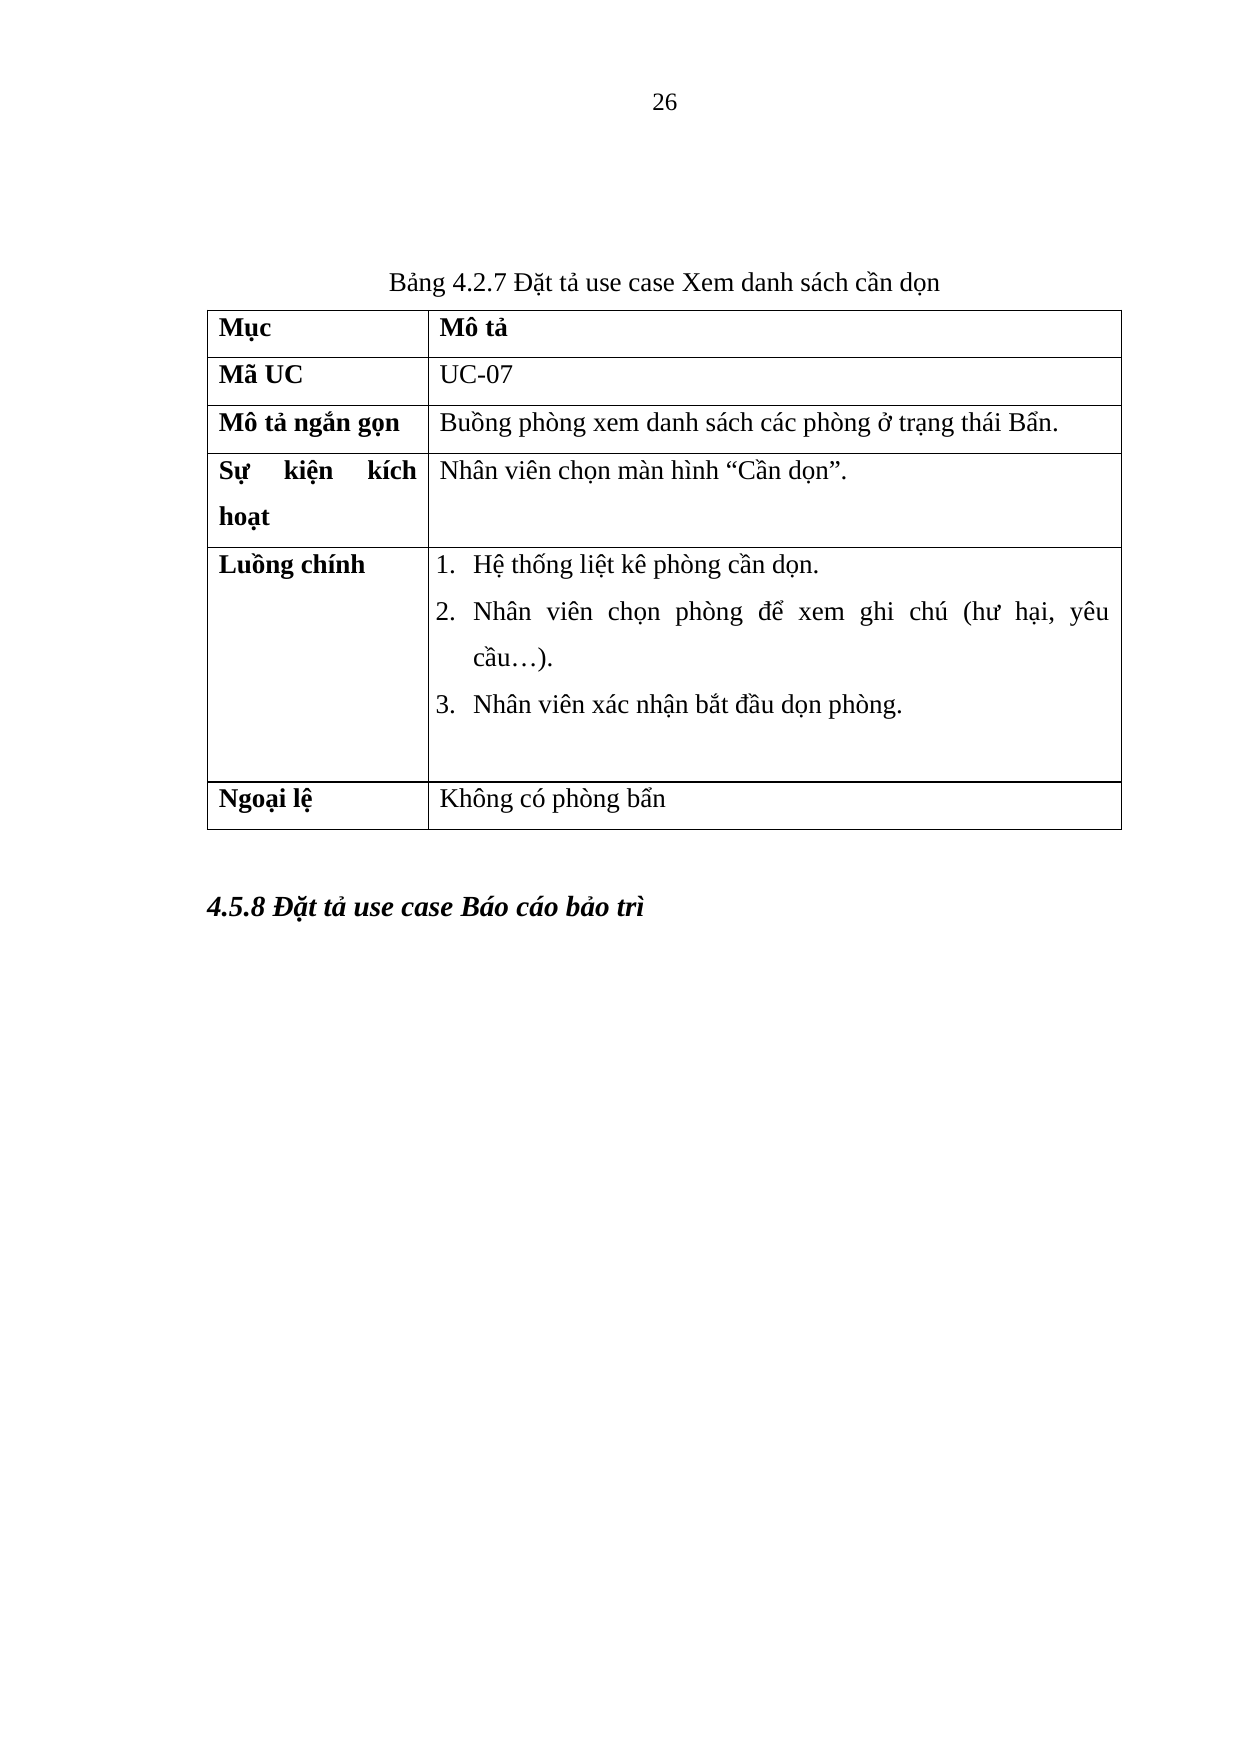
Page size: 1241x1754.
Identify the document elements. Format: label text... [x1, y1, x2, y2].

subtitle Đặt tả use case Báo cáo bảo trì [207, 889, 1122, 923]
table_cell Ngoại lệ [208, 783, 428, 829]
table_cell Hệ thống liệt kê phòng cần dọn. Nhân viên chọn phòng để xem ghi chú (hư hại, yêu cầu…). Nhân viên xác nhận bắt đầu dọn phòng. [429, 548, 1121, 781]
table_header Mô tả [429, 311, 1121, 357]
table_cell Nhân viên chọn màn hình “Cần dọn”. [429, 454, 1121, 547]
table_cell Luồng chính [208, 548, 428, 781]
table_cell Mô tả ngắn gọn [208, 406, 428, 453]
table_cell Không có phòng bẩn [429, 783, 1121, 829]
table_cell Mã UC [208, 358, 428, 405]
table_cell Sự kiện kích hoạt [208, 454, 428, 547]
text Bảng 4.2.7 Đặt tả use case Xem danh sách cần dọn [207, 266, 1122, 297]
table_cell Buồng phòng xem danh sách các phòng ở trạng thái Bẩn. [429, 406, 1121, 453]
table_header Mục [208, 311, 428, 357]
table_cell UC-07 [429, 358, 1121, 405]
